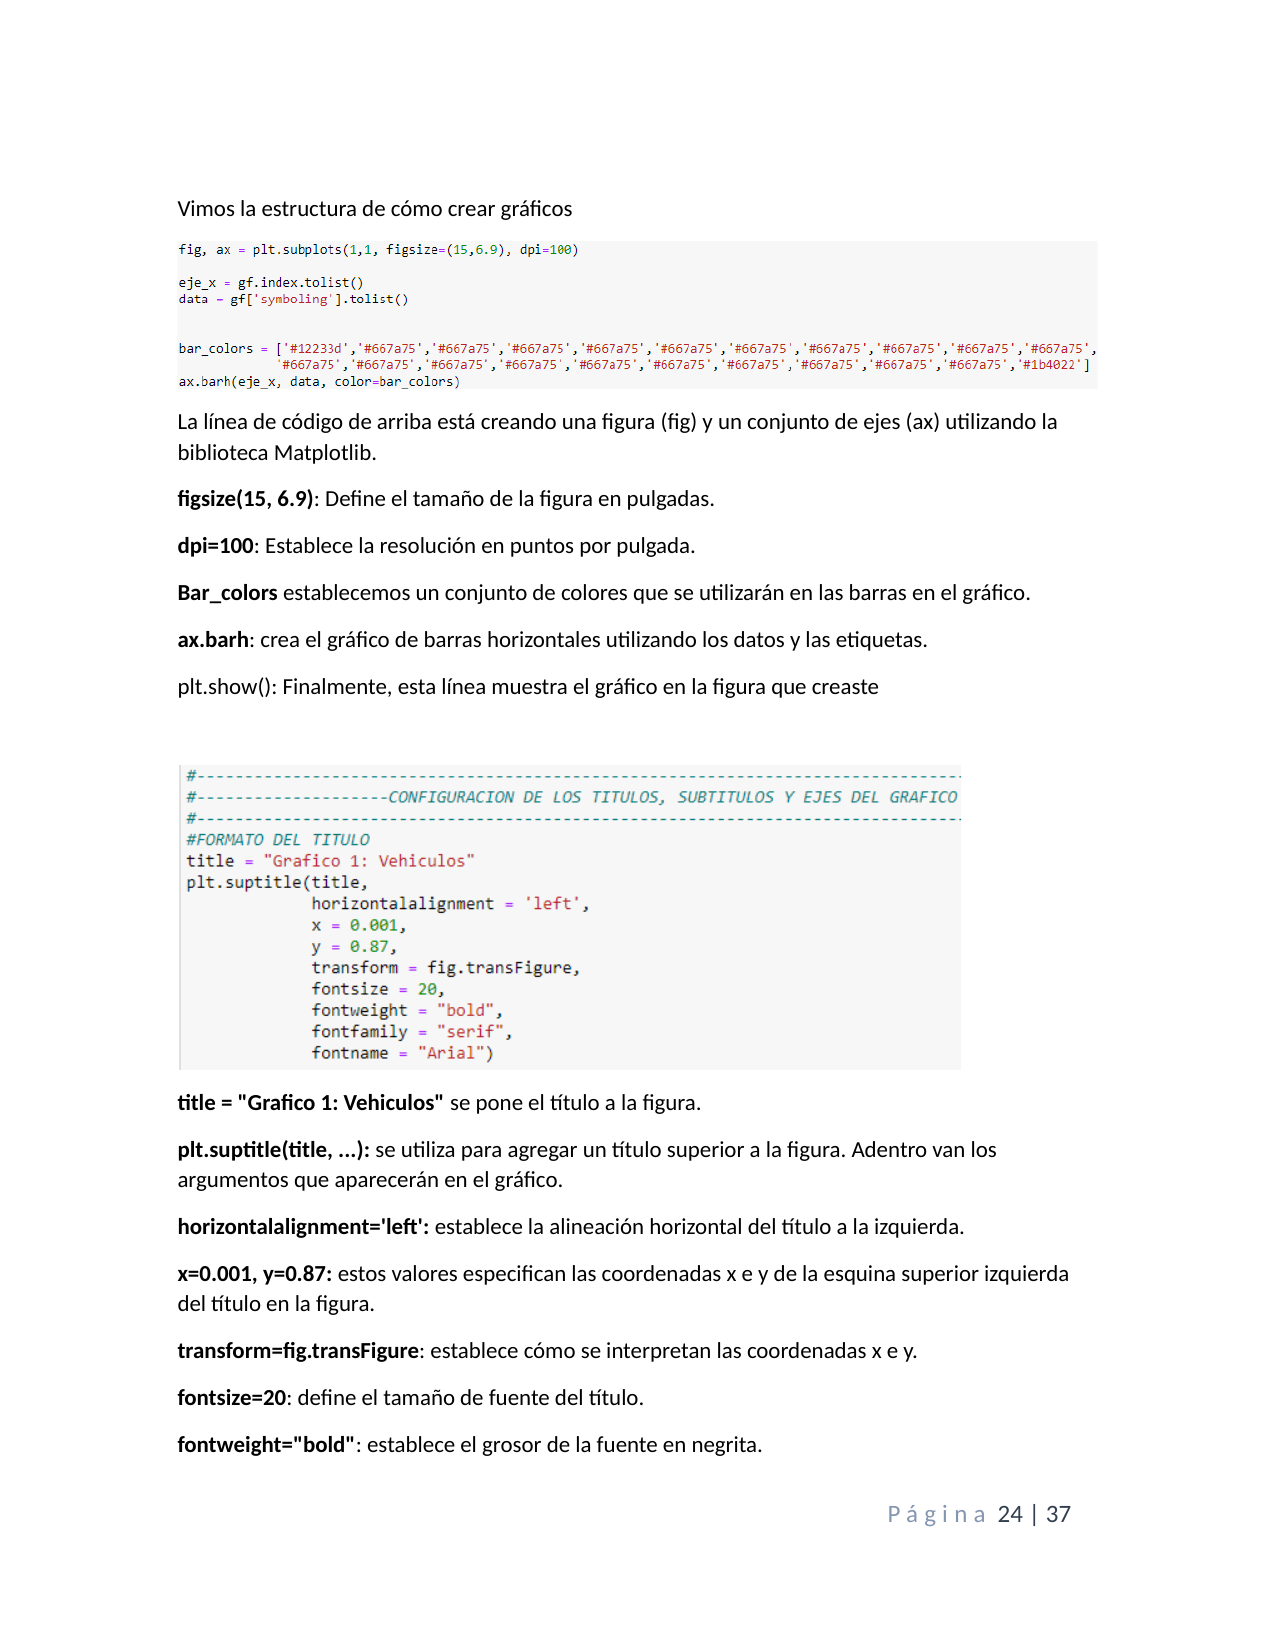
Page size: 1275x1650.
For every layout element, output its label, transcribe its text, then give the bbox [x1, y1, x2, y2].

text ax.barh: crea el gráfico de barras horizontales utilizando los datos y las etiquetas. [177, 625, 1098, 653]
text x=0.001, y=0.87: estos valores especifican las coordenadas x e y de la esquina superior izquierda del título en la figura. [177, 1259, 1098, 1317]
picture [177, 241, 1098, 389]
text plt.suptitle(title, ...): se utiliza para agregar un título superior a la figura. Adentro van los argumentos que aparecerán en el gráfico. [177, 1135, 1098, 1193]
text horizontalalignment='left': establece la alineación horizontal del título a la izquierda. [177, 1212, 1098, 1240]
text transform=fig.transFigure: establece cómo se interpretan las coordenadas x e y. [177, 1336, 1098, 1364]
text Bar_colors establecemos un conjunto de colores que se utilizarán en las barras en el gráfico. [177, 578, 1098, 606]
text title = "Grafico 1: Vehiculos" se pone el título a la figura. [177, 1088, 1098, 1116]
text figsize(15, 6.9): Define el tamaño de la figura en pulgadas. [177, 484, 1098, 512]
picture [177, 765, 962, 1070]
text fontweight="bold": establece el grosor de la fuente en negrita. [177, 1430, 1098, 1458]
text Vimos la estructura de cómo crear gráficos [177, 194, 1098, 222]
text La línea de código de arriba está creando una figura (fig) y un conjunto de ejes (ax) utilizando la biblioteca Matplotlib. [177, 407, 1098, 466]
text fontsize=20: define el tamaño de fuente del título. [177, 1383, 1098, 1411]
text plt.show(): Finalmente, esta línea muestra el gráfico en la figura que creaste [177, 672, 1098, 700]
text dpi=100: Establece la resolución en puntos por pulgada. [177, 531, 1098, 559]
